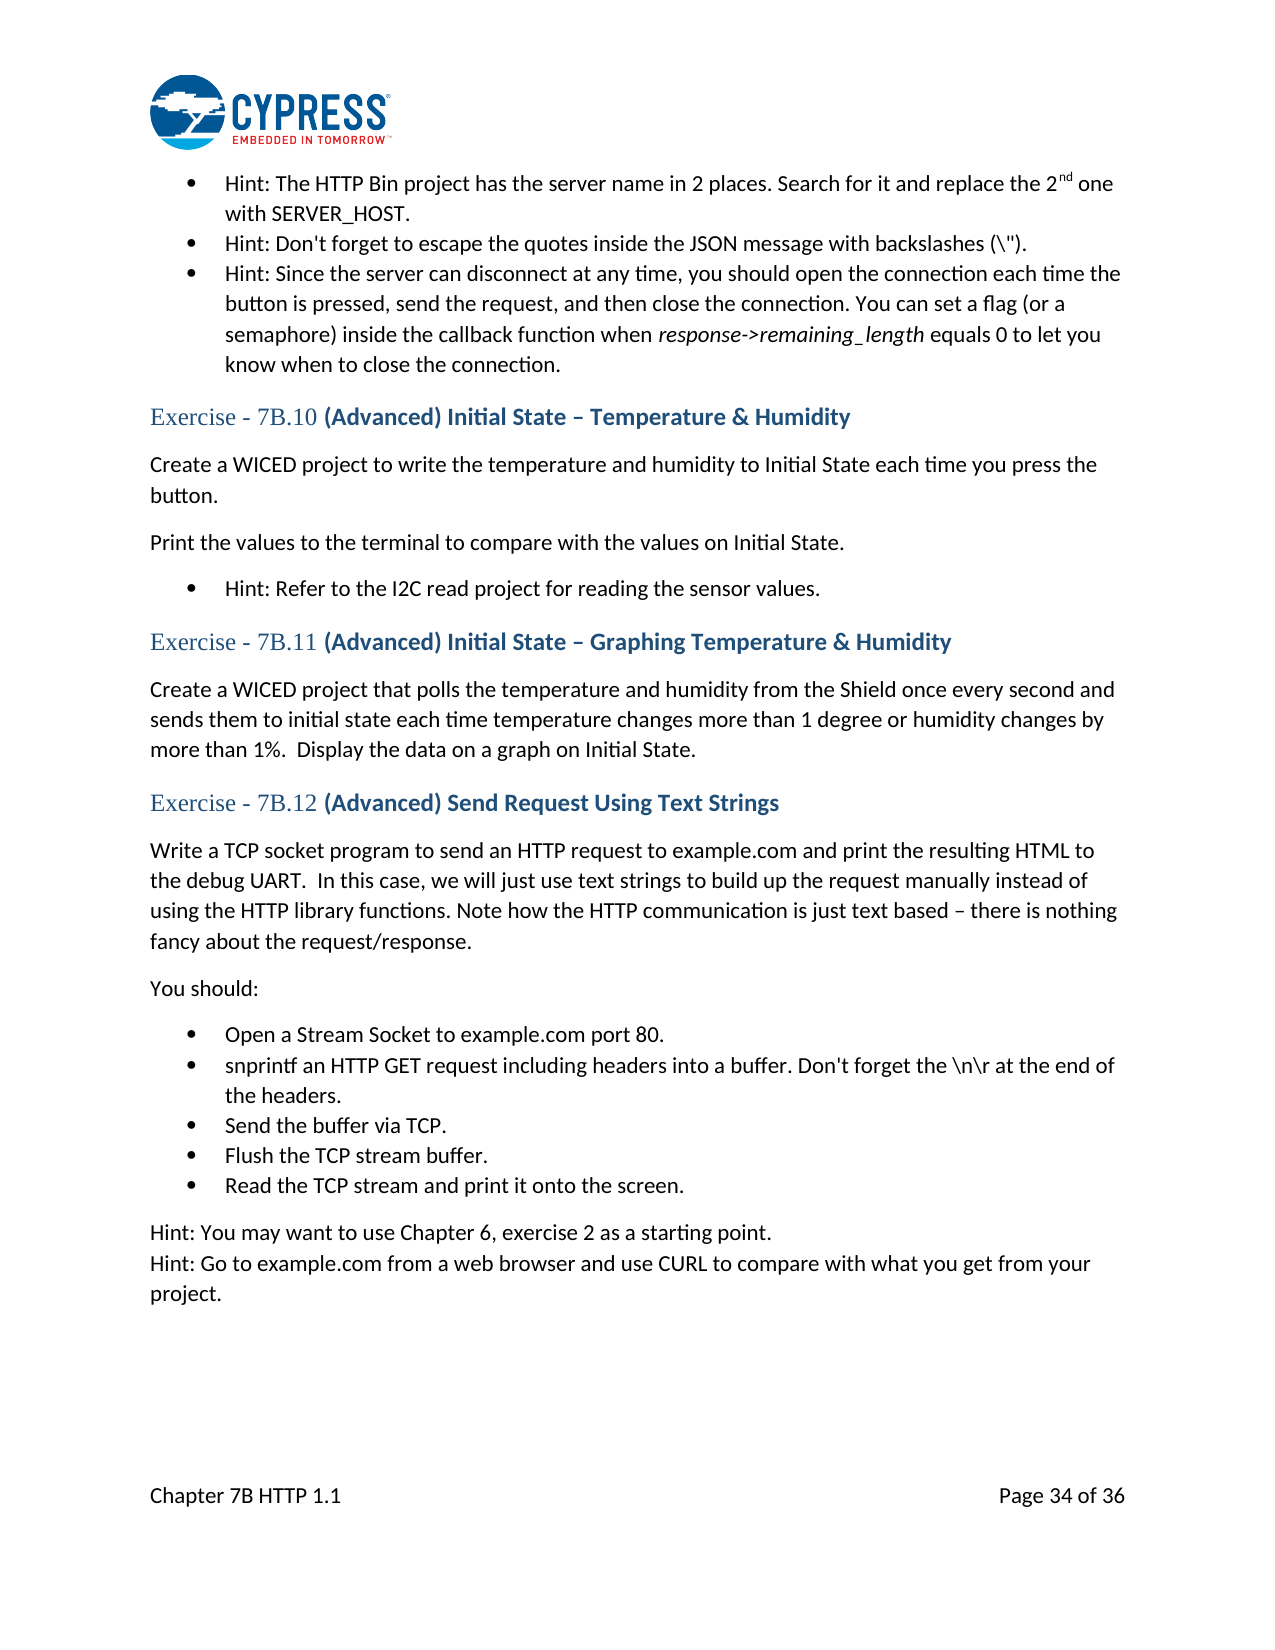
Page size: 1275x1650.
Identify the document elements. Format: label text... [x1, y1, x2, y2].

text (Advanced) Initial State – Temperature & Humidity [150, 401, 1125, 432]
list Flush the TCP stream buffer. [187, 1141, 1125, 1169]
text (Advanced) Initial State – Graphing Temperature & Humidity [150, 626, 1125, 656]
list Hint: Refer to the I2C read project for reading the sensor values. [187, 574, 1125, 603]
text (Advanced) Send Request Using Text Strings [150, 787, 1125, 817]
list Read the TCP stream and print it onto the screen. [187, 1172, 1125, 1200]
text Print the values to the terminal to compare with the values on Initial State. [150, 528, 1125, 556]
list Hint: Since the server can disconnect at any time, you should open the connection each time the button is pressed, send the request, and then close the connection. You can set a flag (or a semaphore) inside the callback function when response->remaining_length equals 0 to let you know when to close the connection. [187, 259, 1125, 378]
list Hint: Don't forget to escape the quotes inside the JSON message with backslashes (\"). [187, 229, 1125, 257]
text Write a TCP socket program to send an HTTP request to example.com and print the resulting HTML to the debug UART. In this case, we will just use text strings to build up the request manually instead of using the HTTP library functions. Note how the HTTP communication is just text based – there is nothing fancy about the request/response. [150, 836, 1125, 955]
picture [150, 75, 392, 150]
list Hint: The HTTP Bin project has the server name in 2 places. Search for it and replace the 2nd one with SERVER_HOST. [187, 169, 1125, 227]
text Create a WICED project to write the temperature and humidity to Initial State each time you press the button. [150, 451, 1125, 509]
text You should: [150, 974, 1125, 1002]
list snprintf an HTTP GET request including headers into a buffer. Don't forget the \n\r at the end of the headers. [187, 1051, 1125, 1109]
text Create a WICED project that polls the temperature and humidity from the Shield once every second and sends them to initial state each time temperature changes more than 1 degree or humidity changes by more than 1%. Display the data on a graph on Initial State. [150, 675, 1125, 764]
text Hint: You may want to use Chapter 6, exercise 2 as a starting point. [150, 1218, 1125, 1247]
text Hint: Go to example.com from a web browser and use CURL to compare with what you get from your project. [150, 1249, 1125, 1307]
list Open a Stream Socket to example.com port 80. [187, 1021, 1125, 1049]
list Send the buffer via TCP. [187, 1111, 1125, 1139]
